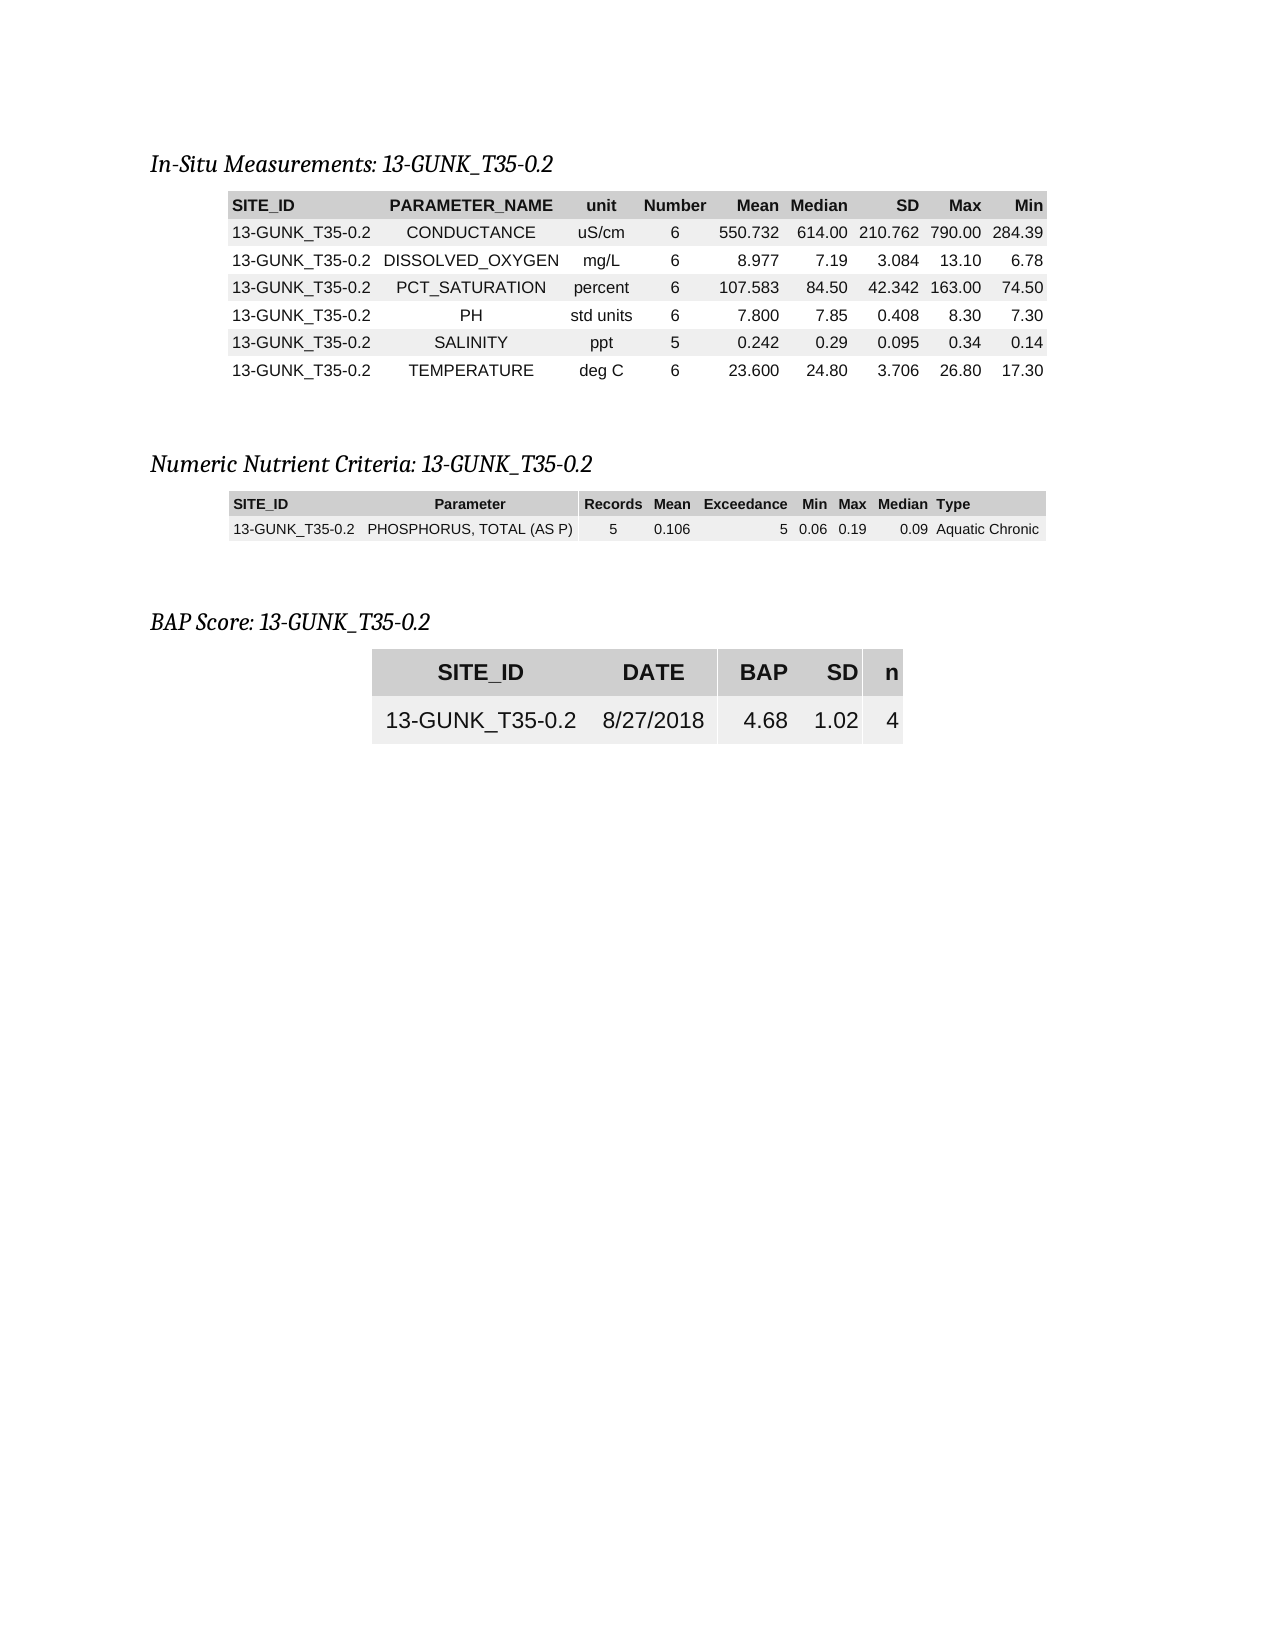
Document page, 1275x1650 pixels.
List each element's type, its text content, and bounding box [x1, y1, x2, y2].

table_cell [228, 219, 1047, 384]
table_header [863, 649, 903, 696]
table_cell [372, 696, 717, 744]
text Numeric Nutrient Criteria: 13-GUNK_T35-0.2 [150, 450, 1125, 479]
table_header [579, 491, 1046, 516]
text In-Situ Measurements: 13-GUNK_T35-0.2 [150, 150, 1125, 179]
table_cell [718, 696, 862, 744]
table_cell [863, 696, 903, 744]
text BAP Score: 13-GUNK_T35-0.2 [150, 608, 1125, 636]
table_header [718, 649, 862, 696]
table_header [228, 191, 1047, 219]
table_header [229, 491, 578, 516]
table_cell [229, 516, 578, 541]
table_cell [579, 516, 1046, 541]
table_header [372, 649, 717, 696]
